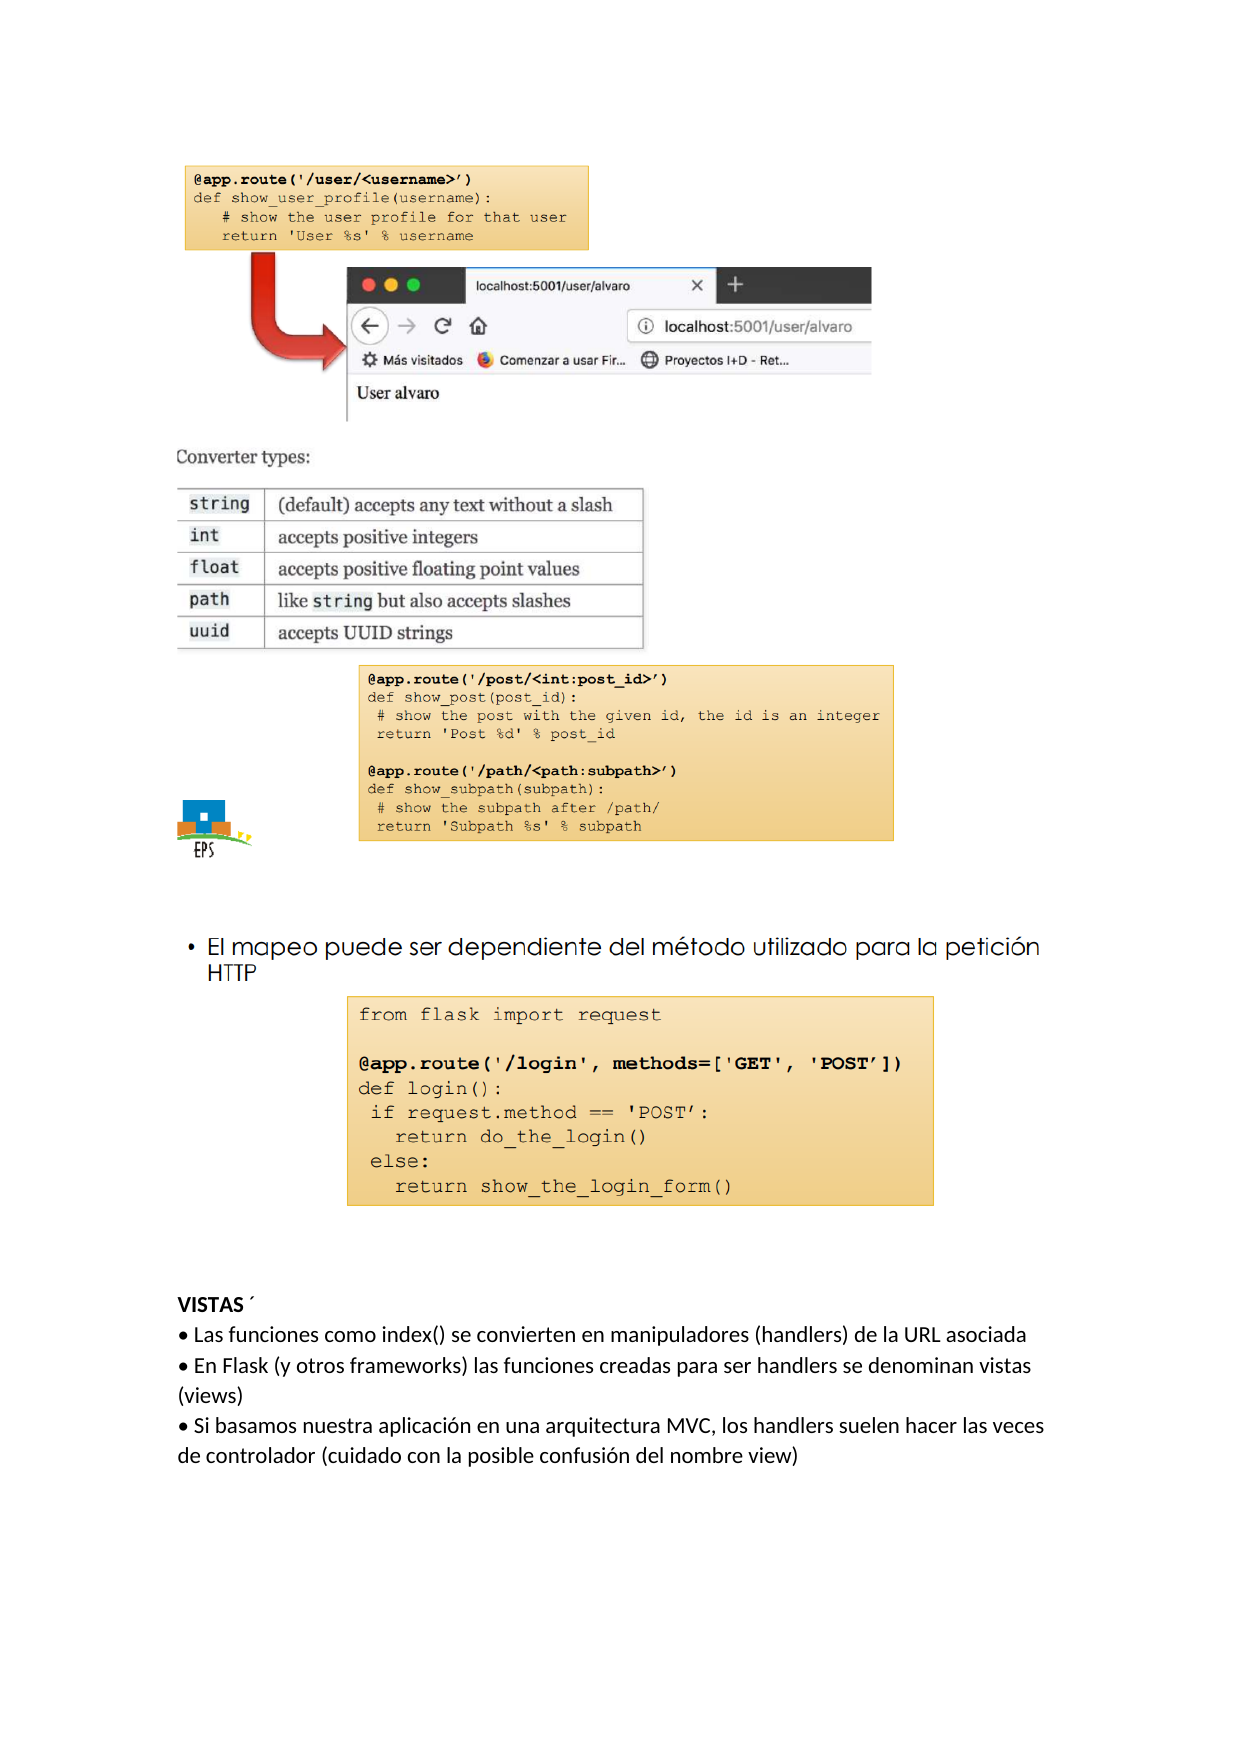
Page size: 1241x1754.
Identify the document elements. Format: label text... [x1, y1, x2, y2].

text • Si basamos nuestra aplicación en una arquitectura MVC, los handlers suelen hacer las veces de controlador (cuidado con la posible confusión del nombre view) [177, 1411, 1063, 1469]
text • En Flask (y otros frameworks) las funciones creadas para ser handlers se denominan vistas (views) [177, 1351, 1063, 1409]
text • Las funciones como index() se convierten en manipuladores (handlers) de la URL asociada [177, 1321, 1063, 1349]
picture [177, 925, 1051, 1223]
picture [177, 441, 910, 858]
text VISTAS ´ [177, 1290, 1063, 1318]
picture [177, 147, 884, 439]
